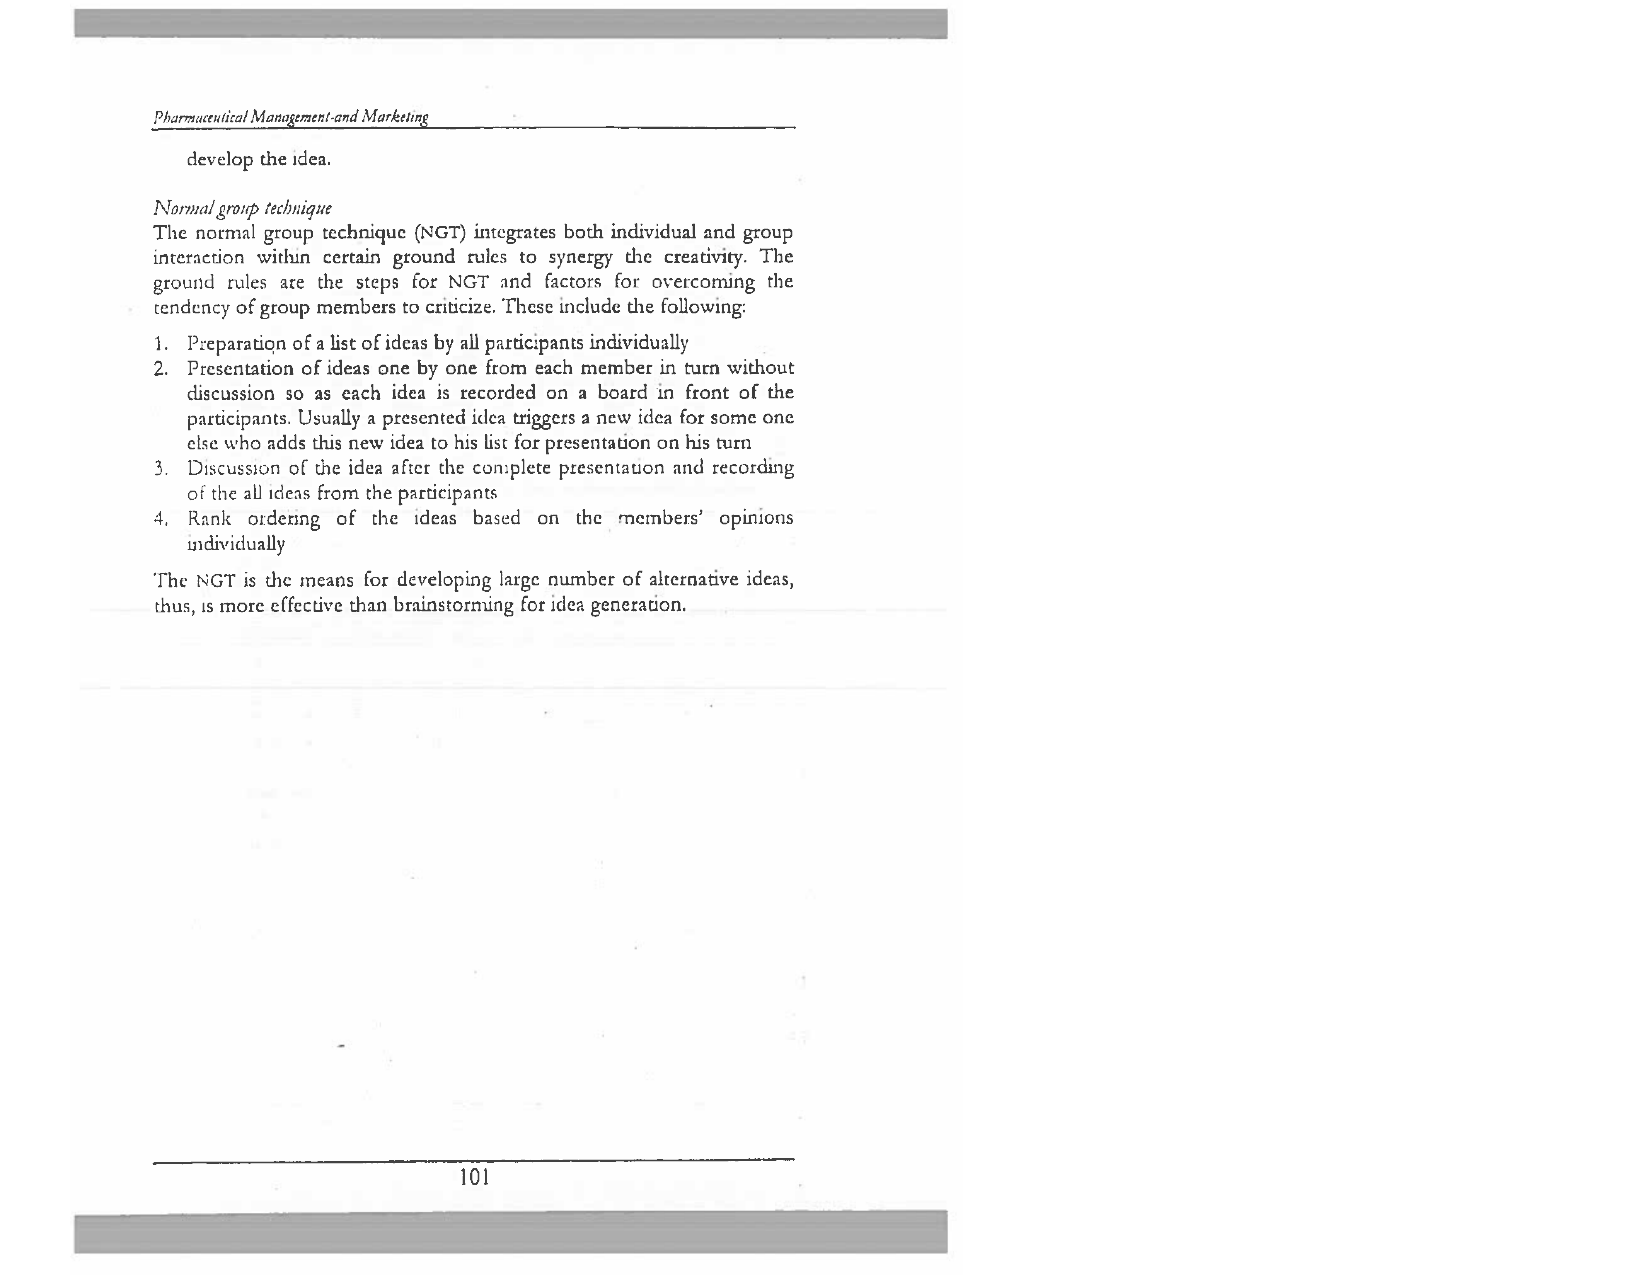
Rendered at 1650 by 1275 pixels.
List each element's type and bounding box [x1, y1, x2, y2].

picture [70, 0, 963, 1275]
